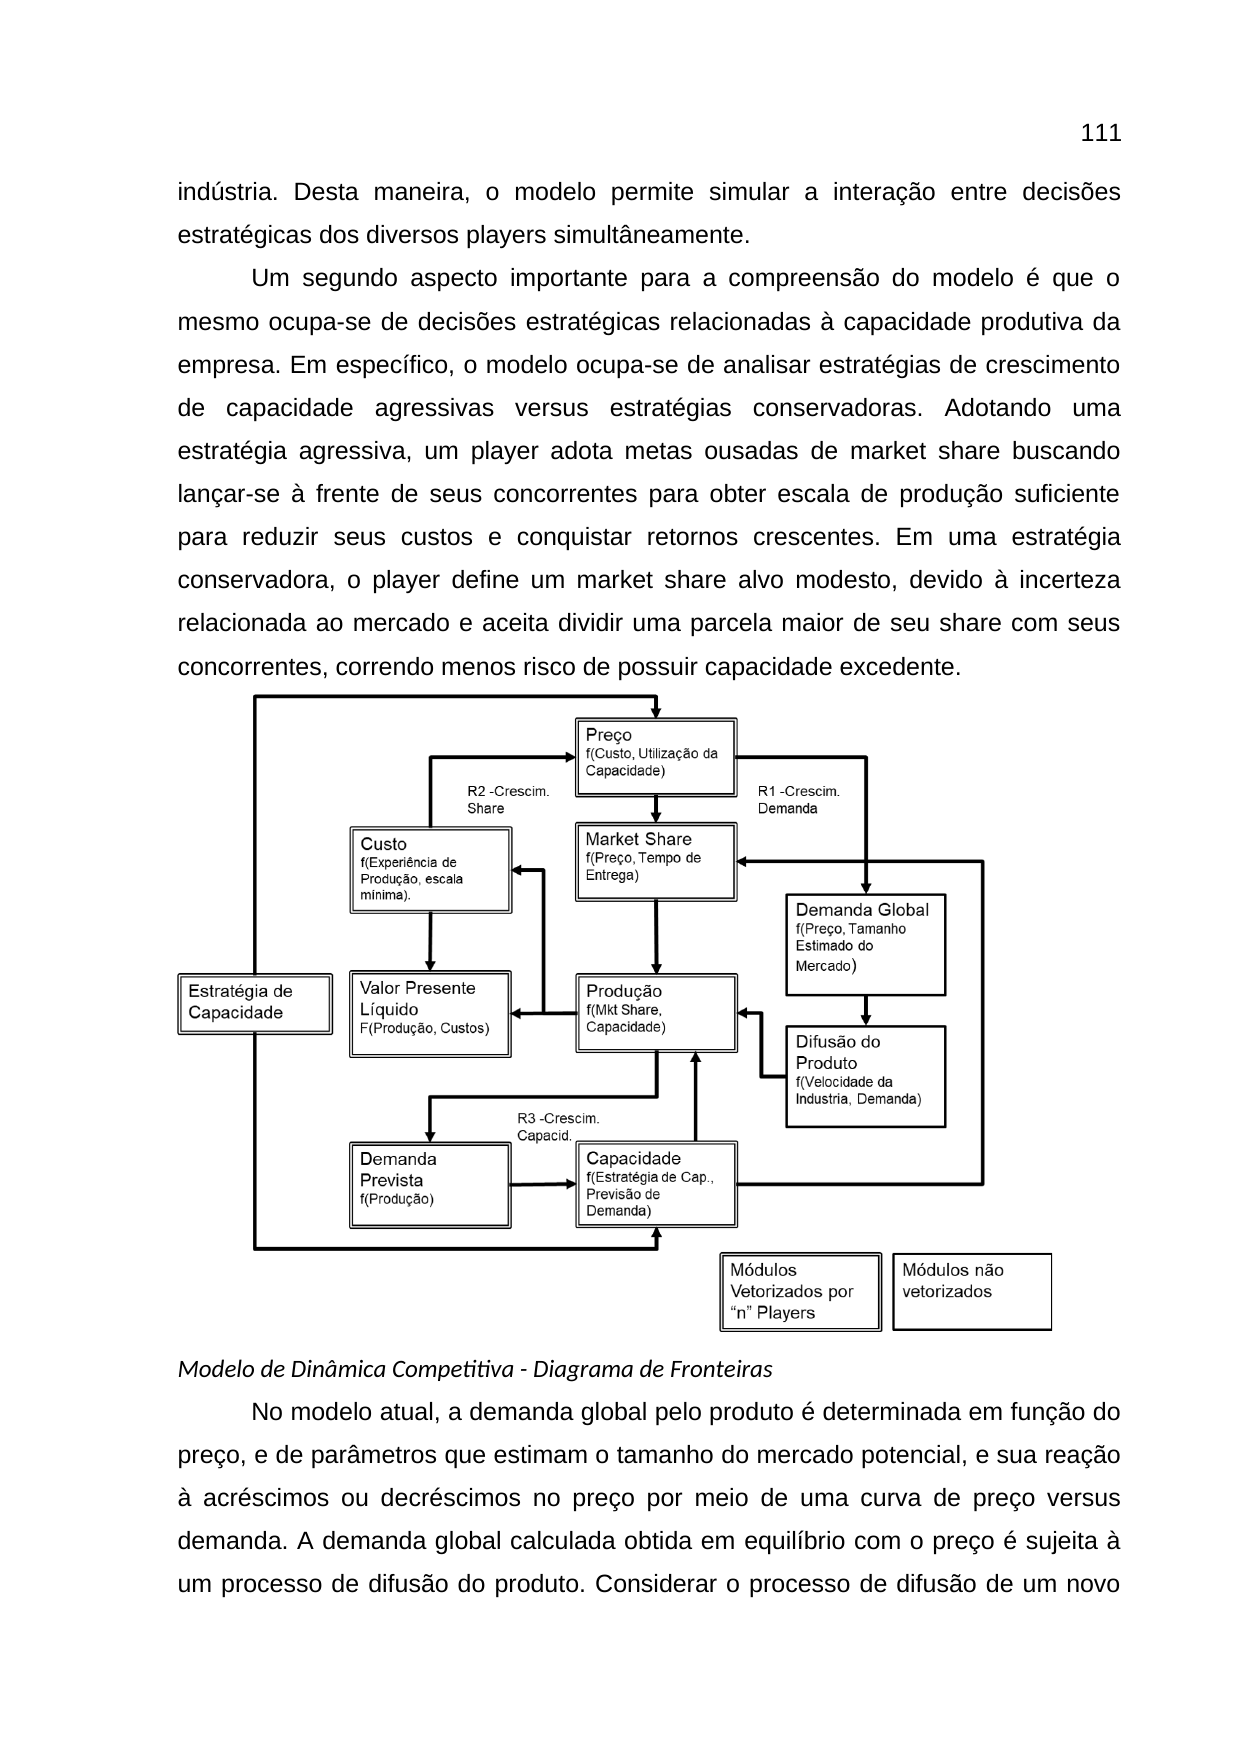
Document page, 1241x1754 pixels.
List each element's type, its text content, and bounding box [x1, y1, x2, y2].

picture [177, 694, 1053, 1333]
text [177, 1397, 1122, 1598]
text Um segundo aspecto importante para a compreensão do modelo é que o mesmo ocupa-se de decisões estratégicas relacionadas à capacidade produtiva da empresa. Em específico, o modelo ocupa-se de analisar estratégias de crescimento de capacidade agressivas versus estratégias conservadoras. Adotando uma estratégia agressiva, um player adota metas ousadas de market share buscando lançar-se à frente de seus concorrentes para obter escala de produção suficiente para reduzir seus custos e conquistar retornos crescentes. Em uma estratégia conservadora, o player define um market share alvo modesto, devido à incerteza relacionada ao mercado e aceita dividir uma parcela maior de seu share com seus concorrentes, correndo menos risco de possuir capacidade excedente. [177, 263, 1122, 680]
text Modelo de Dinâmica Competitiva - Diagrama de Fronteiras [177, 1354, 1122, 1384]
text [177, 177, 1122, 249]
